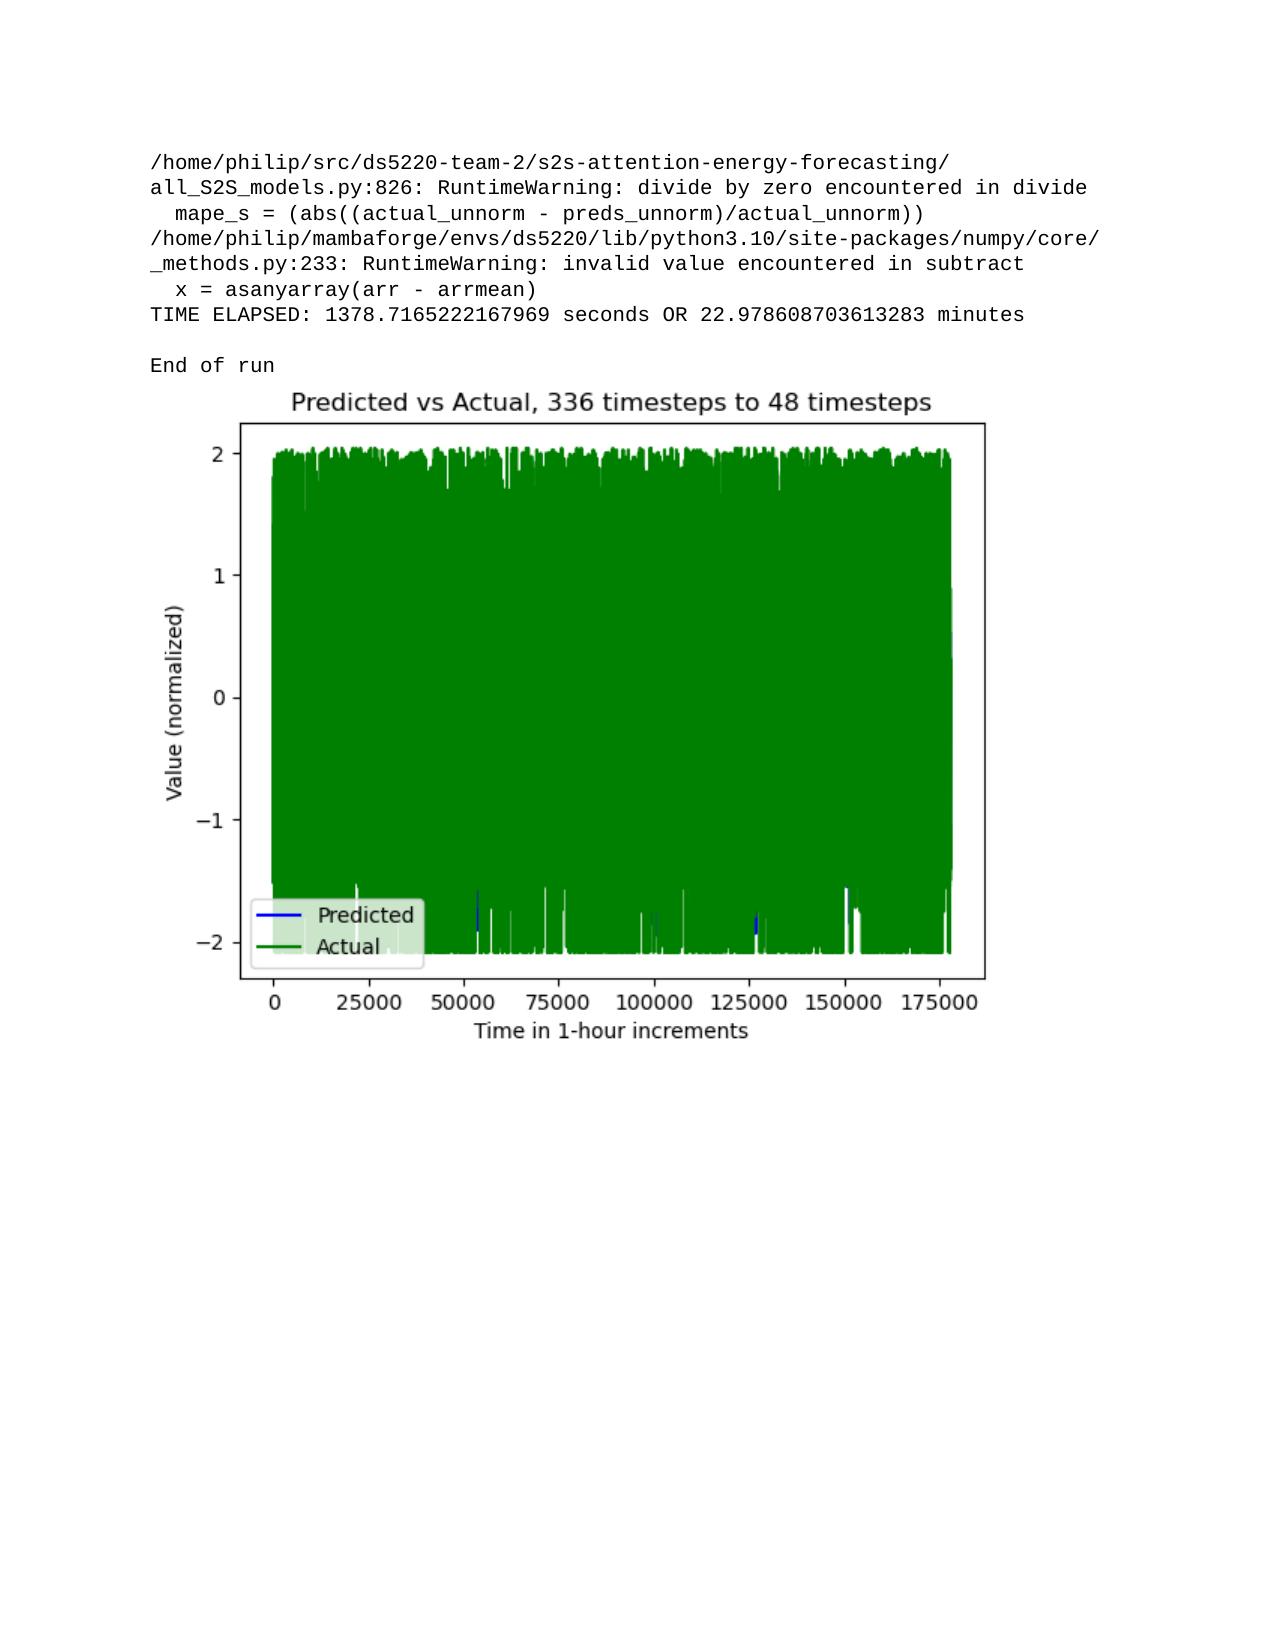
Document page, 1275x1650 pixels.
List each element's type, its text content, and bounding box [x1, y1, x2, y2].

text /home/philip/mambaforge/envs/ds5220/lib/python3.10/site-packages/numpy/core/_methods.py:233: RuntimeWarning: invalid value encountered in subtract [150, 226, 1125, 277]
text /home/philip/src/ds5220-team-2/s2s-attention-energy-forecasting/all_S2S_models.py:826: RuntimeWarning: divide by zero encountered in divide [150, 150, 1125, 201]
text TIME ELAPSED: 1378.7165222167969 seconds OR 22.978608703613283 minutes [150, 302, 1125, 328]
text End of run [150, 353, 1125, 379]
text x = asanyarray(arr - arrmean) [150, 277, 1125, 302]
text mape_s = (abs((actual_unnorm - preds_unnorm)/actual_unnorm)) [150, 201, 1125, 226]
picture [150, 378, 998, 1058]
